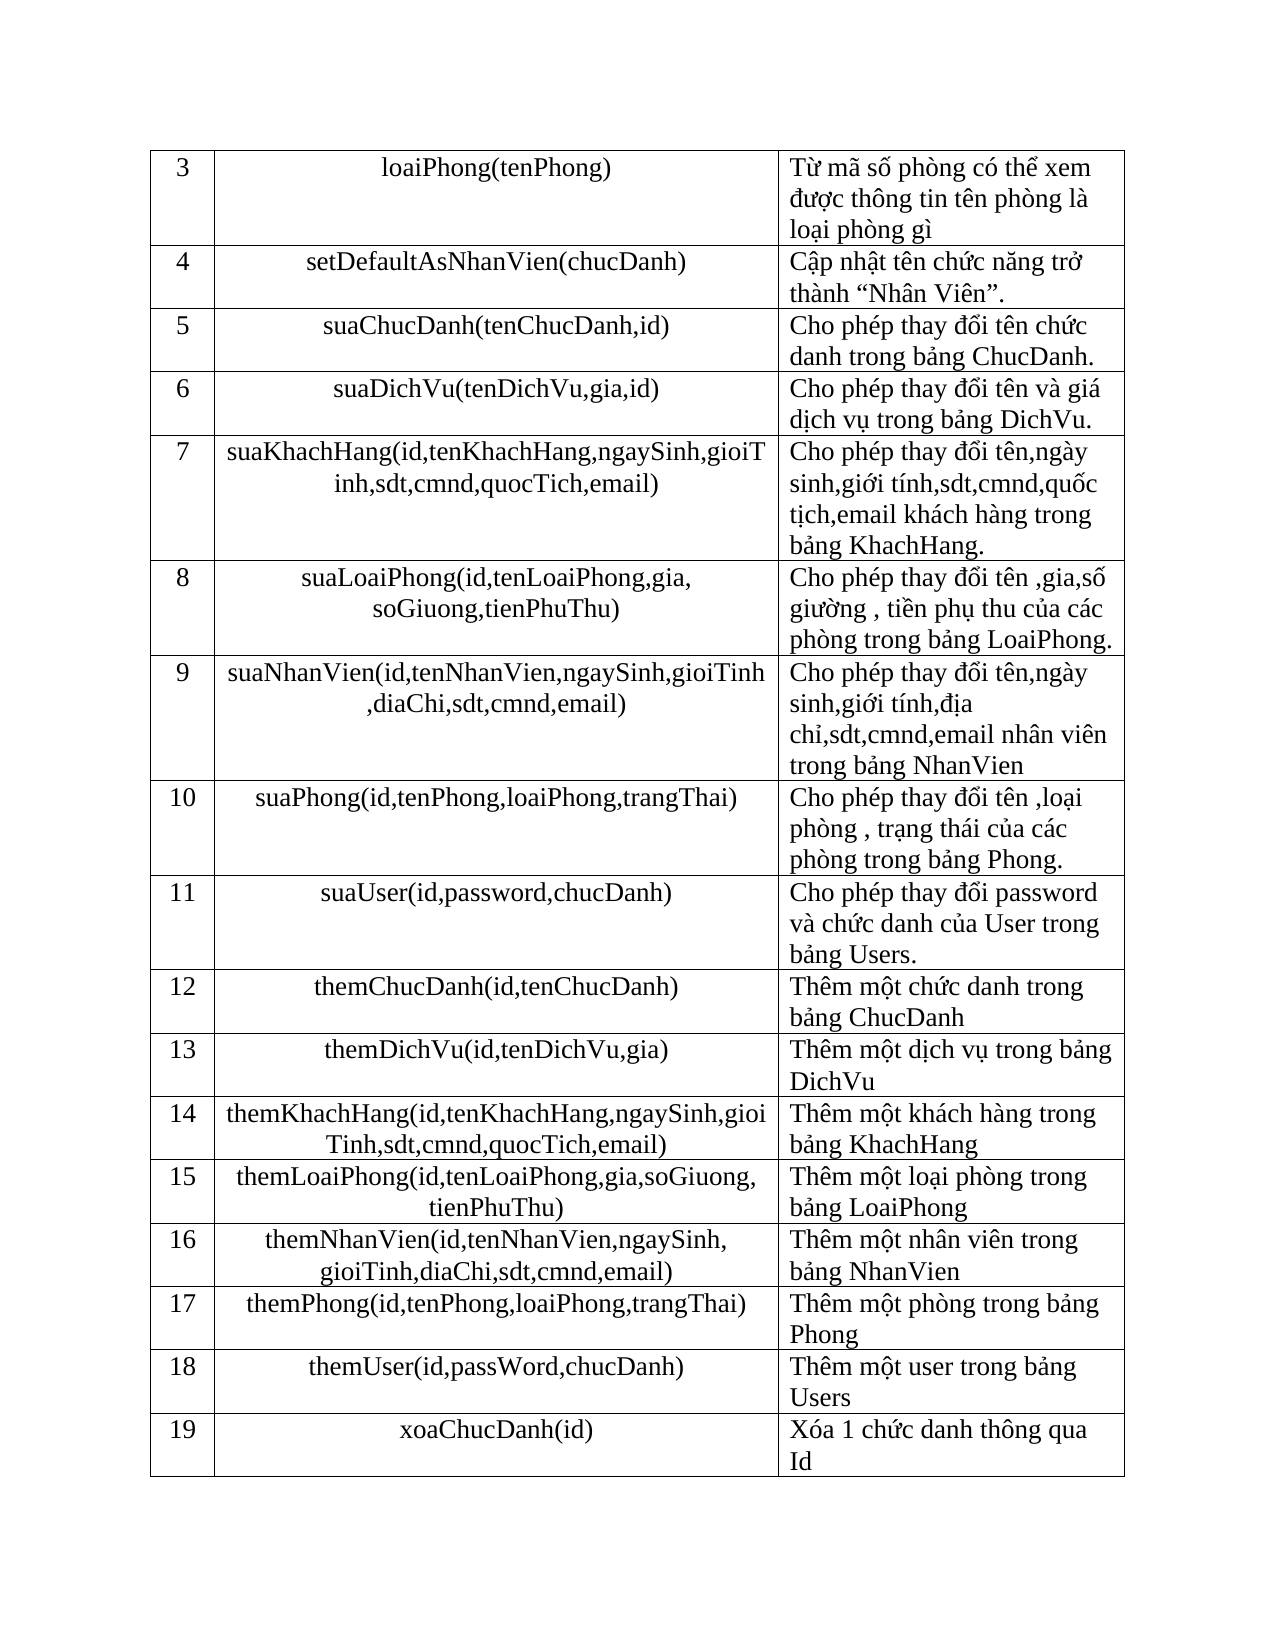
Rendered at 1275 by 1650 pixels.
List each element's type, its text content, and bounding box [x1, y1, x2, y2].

table_cell Thêm một dịch vụ trong bảng DichVu [779, 1034, 1124, 1096]
table_cell Thêm một chức danh trong bảng ChucDanh [779, 970, 1124, 1032]
table_cell 5 [151, 309, 214, 371]
table_cell Thêm một user trong bảng Users [779, 1350, 1124, 1412]
table_cell Thêm một khách hàng trong bảng KhachHang [779, 1097, 1124, 1159]
table_cell loaiPhong(tenPhong) [215, 151, 778, 244]
table_cell 9 [151, 656, 214, 780]
table_cell Cho phép thay đổi tên chức danh trong bảng ChucDanh. [779, 309, 1124, 371]
table_cell Cho phép thay đổi tên,ngày sinh,giới tính,địa chỉ,sdt,cmnd,email nhân viên trong bảng NhanVien [779, 656, 1124, 780]
table_cell Cho phép thay đổi tên và giá dịch vụ trong bảng DichVu. [779, 372, 1124, 434]
table_cell themLoaiPhong(id,tenLoaiPhong,gia,soGiuong, tienPhuThu) [215, 1160, 778, 1222]
table_cell xoaChucDanh(id) [215, 1414, 778, 1476]
table_cell themKhachHang(id,tenKhachHang,ngaySinh,gioiTinh,sdt,cmnd,quocTich,email) [215, 1097, 778, 1159]
table_cell Cho phép thay đổi password và chức danh của User trong bảng Users. [779, 876, 1124, 969]
table_cell themNhanVien(id,tenNhanVien,ngaySinh, gioiTinh,diaChi,sdt,cmnd,email) [215, 1224, 778, 1286]
table_cell themDichVu(id,tenDichVu,gia) [215, 1034, 778, 1096]
table_cell Cập nhật tên chức năng trở thành “Nhân Viên”. [779, 246, 1124, 308]
table_cell themPhong(id,tenPhong,loaiPhong,trangThai) [215, 1287, 778, 1349]
table_cell Thêm một loại phòng trong bảng LoaiPhong [779, 1160, 1124, 1222]
table_cell Cho phép thay đổi tên,ngày sinh,giới tính,sdt,cmnd,quốc tịch,email khách hàng trong bảng KhachHang. [779, 436, 1124, 560]
table_cell 14 [151, 1097, 214, 1159]
table_cell 3 [151, 151, 214, 244]
table_cell 13 [151, 1034, 214, 1096]
table_cell Thêm một nhân viên trong bảng NhanVien [779, 1224, 1124, 1286]
table_cell 12 [151, 970, 214, 1032]
table_cell 10 [151, 781, 214, 875]
table_cell 17 [151, 1287, 214, 1349]
table_cell 4 [151, 246, 214, 308]
table_cell 7 [151, 436, 214, 560]
table_cell suaNhanVien(id,tenNhanVien,ngaySinh,gioiTinh,diaChi,sdt,cmnd,email) [215, 656, 778, 780]
table_cell suaKhachHang(id,tenKhachHang,ngaySinh,gioiTinh,sdt,cmnd,quocTich,email) [215, 436, 778, 560]
table_cell suaUser(id,password,chucDanh) [215, 876, 778, 969]
table_cell 8 [151, 561, 214, 654]
table_cell Xóa 1 chức danh thông qua Id [779, 1414, 1124, 1476]
table_cell suaPhong(id,tenPhong,loaiPhong,trangThai) [215, 781, 778, 875]
table_cell setDefaultAsNhanVien(chucDanh) [215, 246, 778, 308]
table_cell 19 [151, 1414, 214, 1476]
table_cell 11 [151, 876, 214, 969]
table_cell suaLoaiPhong(id,tenLoaiPhong,gia, soGiuong,tienPhuThu) [215, 561, 778, 654]
table_cell 16 [151, 1224, 214, 1286]
table_cell Cho phép thay đổi tên ,loại phòng , trạng thái của các phòng trong bảng Phong. [779, 781, 1124, 875]
table_cell Cho phép thay đổi tên ,gia,số giường , tiền phụ thu của các phòng trong bảng LoaiPhong. [779, 561, 1124, 654]
table_cell themUser(id,passWord,chucDanh) [215, 1350, 778, 1412]
table_cell suaDichVu(tenDichVu,gia,id) [215, 372, 778, 434]
table_cell Từ mã số phòng có thể xem được thông tin tên phòng là loại phòng gì [779, 151, 1124, 244]
table_cell 15 [151, 1160, 214, 1222]
table_cell Thêm một phòng trong bảng Phong [779, 1287, 1124, 1349]
table_cell themChucDanh(id,tenChucDanh) [215, 970, 778, 1032]
table_cell 18 [151, 1350, 214, 1412]
table_cell 6 [151, 372, 214, 434]
table_cell suaChucDanh(tenChucDanh,id) [215, 309, 778, 371]
